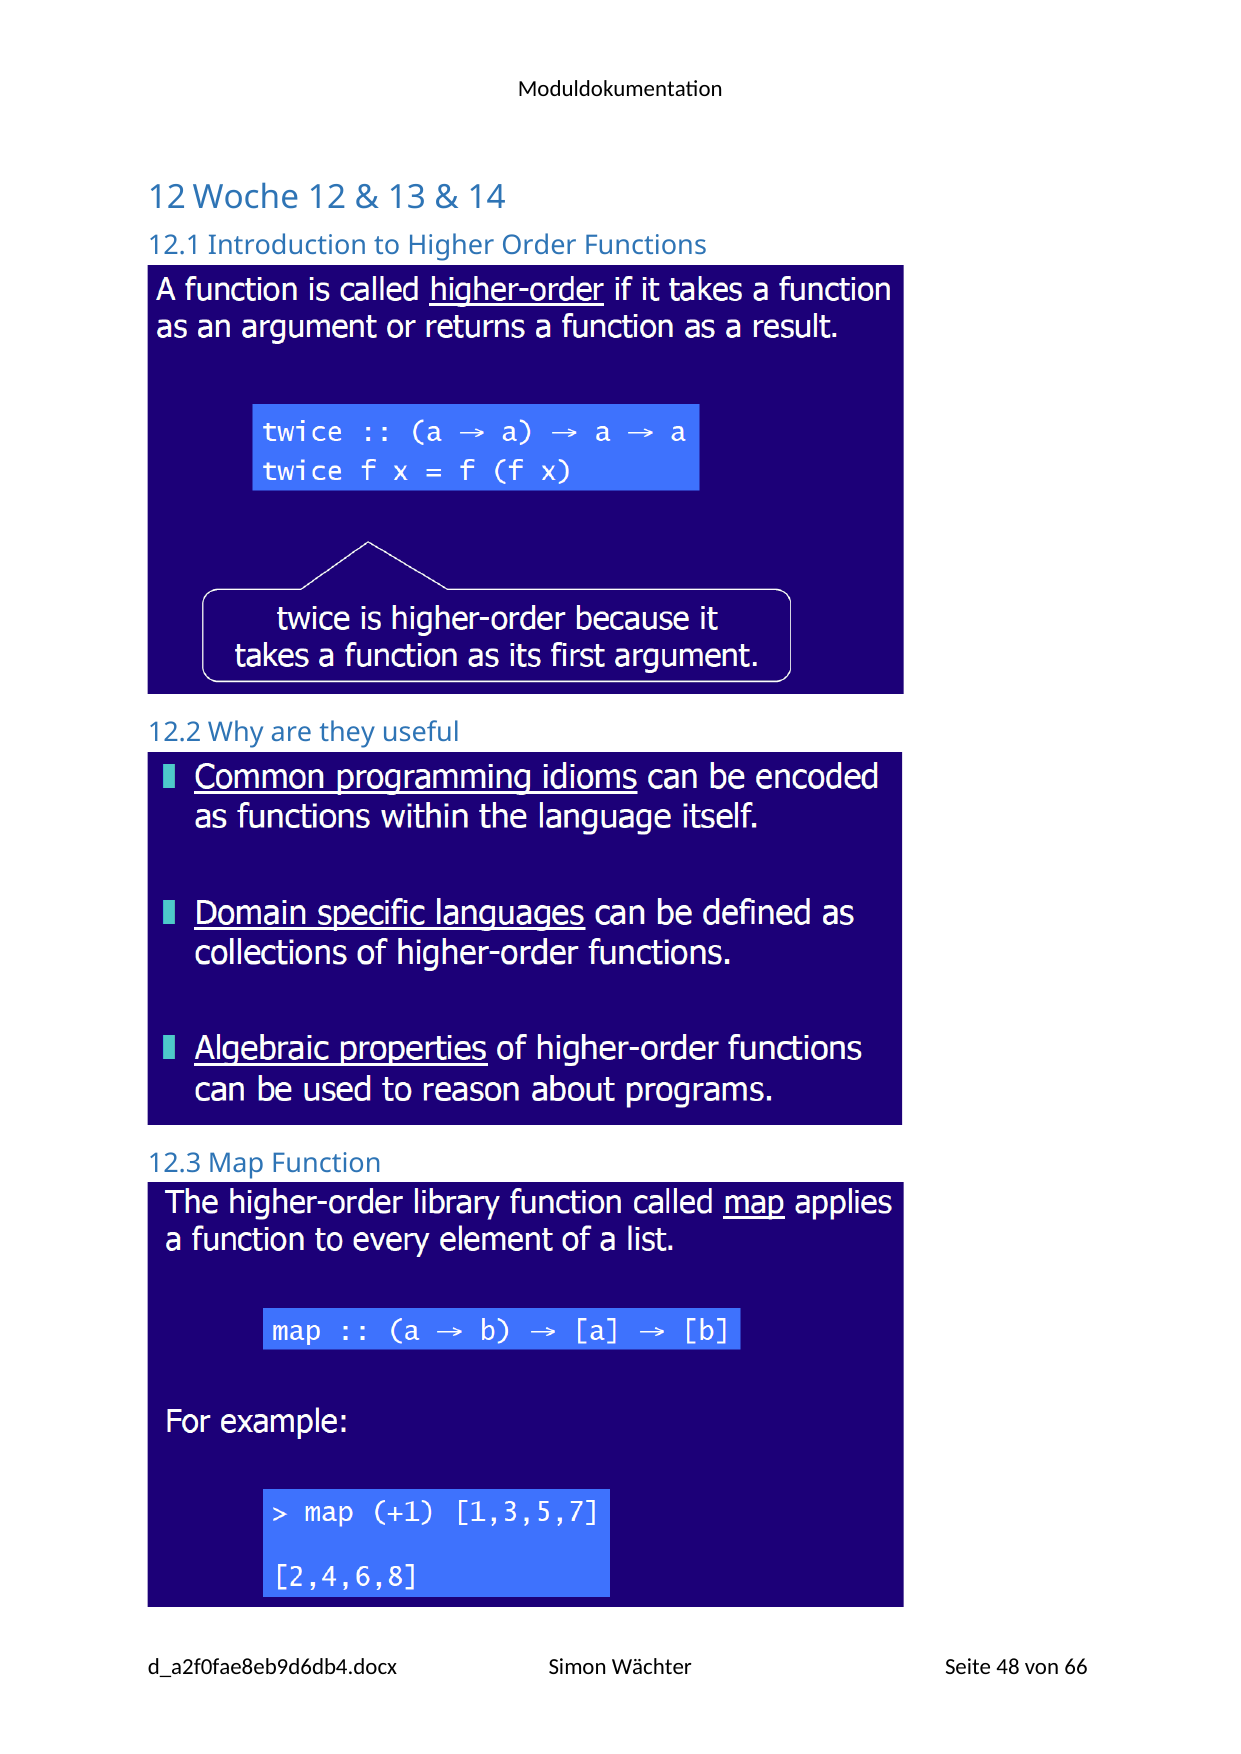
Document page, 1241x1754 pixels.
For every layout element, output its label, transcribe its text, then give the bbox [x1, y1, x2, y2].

picture [147, 1182, 904, 1607]
picture [147, 752, 903, 1125]
subtitle Woche 12 & 13 & 14 [148, 173, 1093, 218]
picture [147, 265, 904, 694]
subtitle Introduction to Higher Order Functions [148, 226, 1093, 263]
subtitle Map Function [148, 1143, 1093, 1180]
subtitle Why are they useful [148, 712, 1093, 749]
